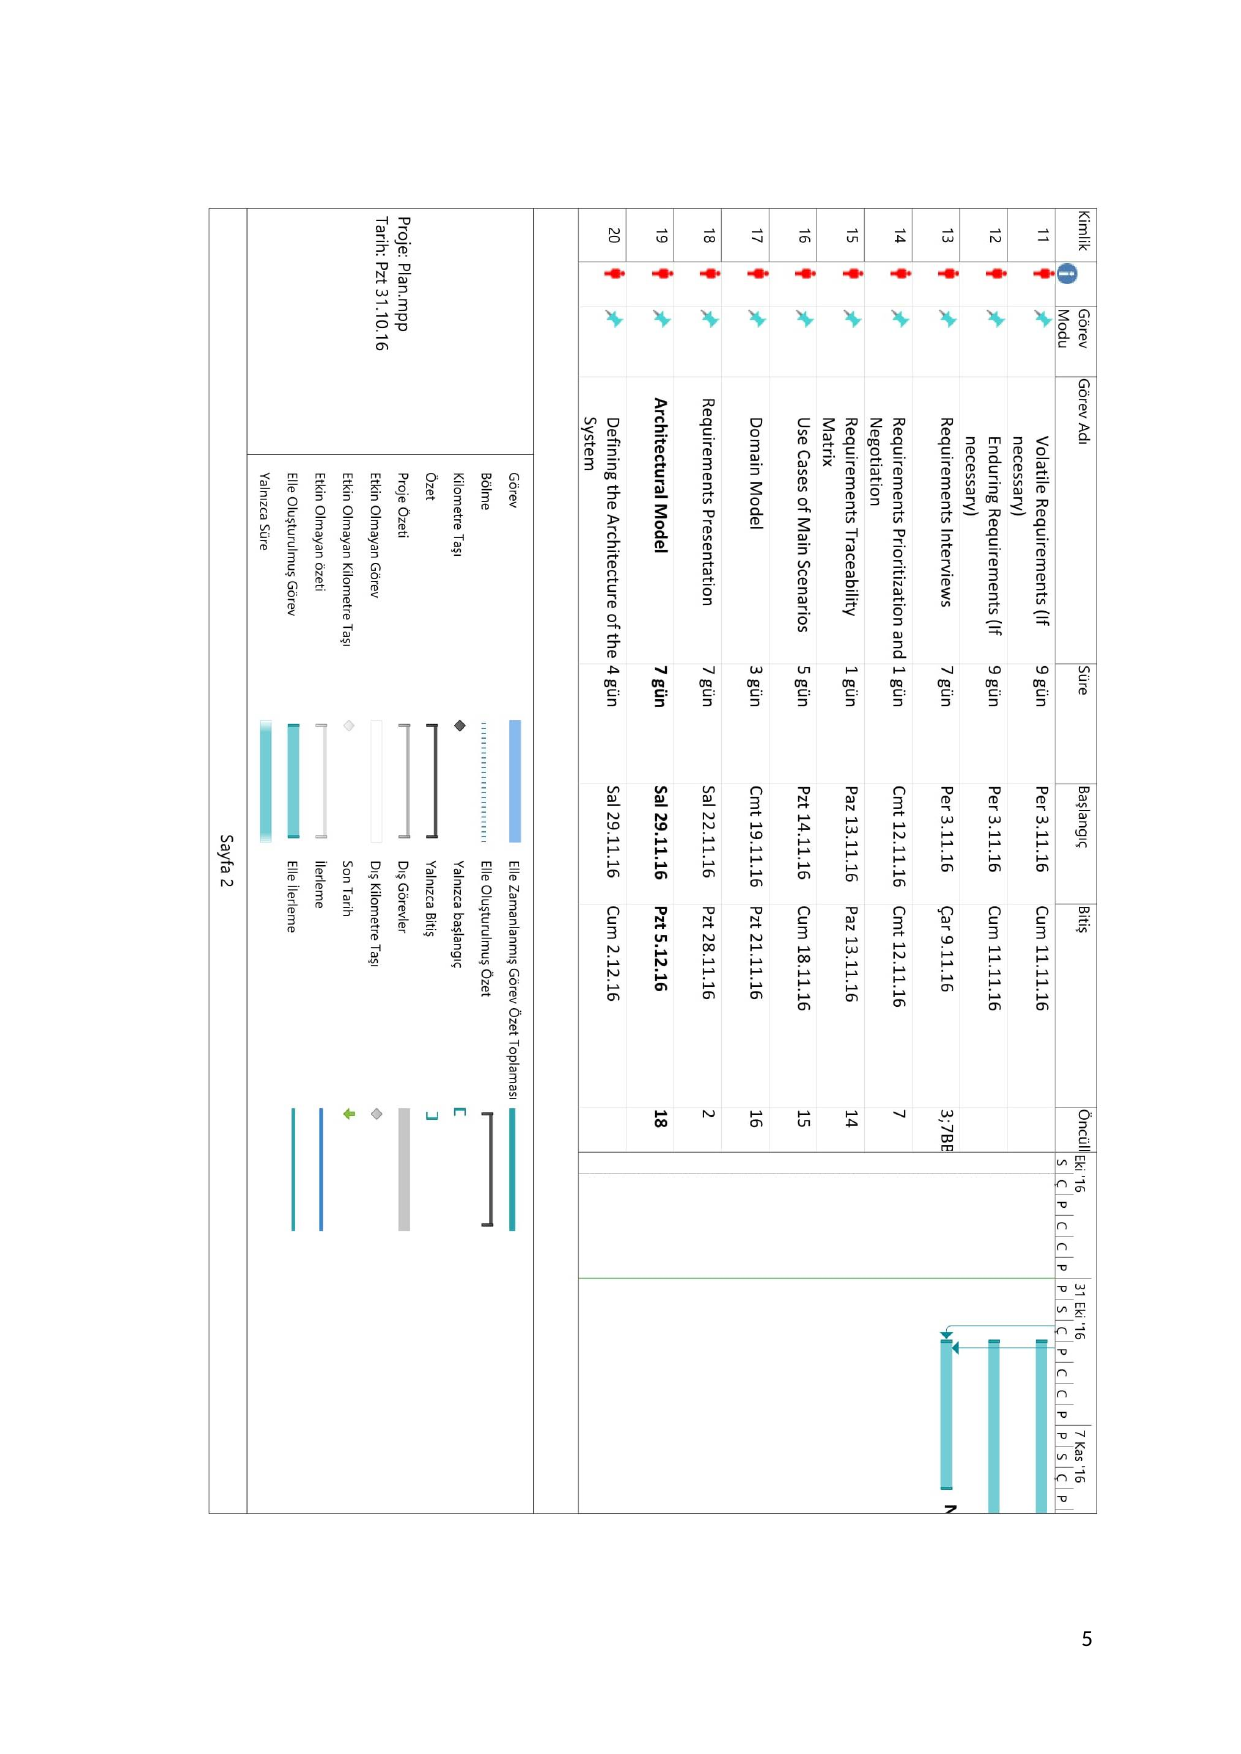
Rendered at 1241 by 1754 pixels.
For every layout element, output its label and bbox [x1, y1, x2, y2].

picture [147, 147, 1158, 1575]
